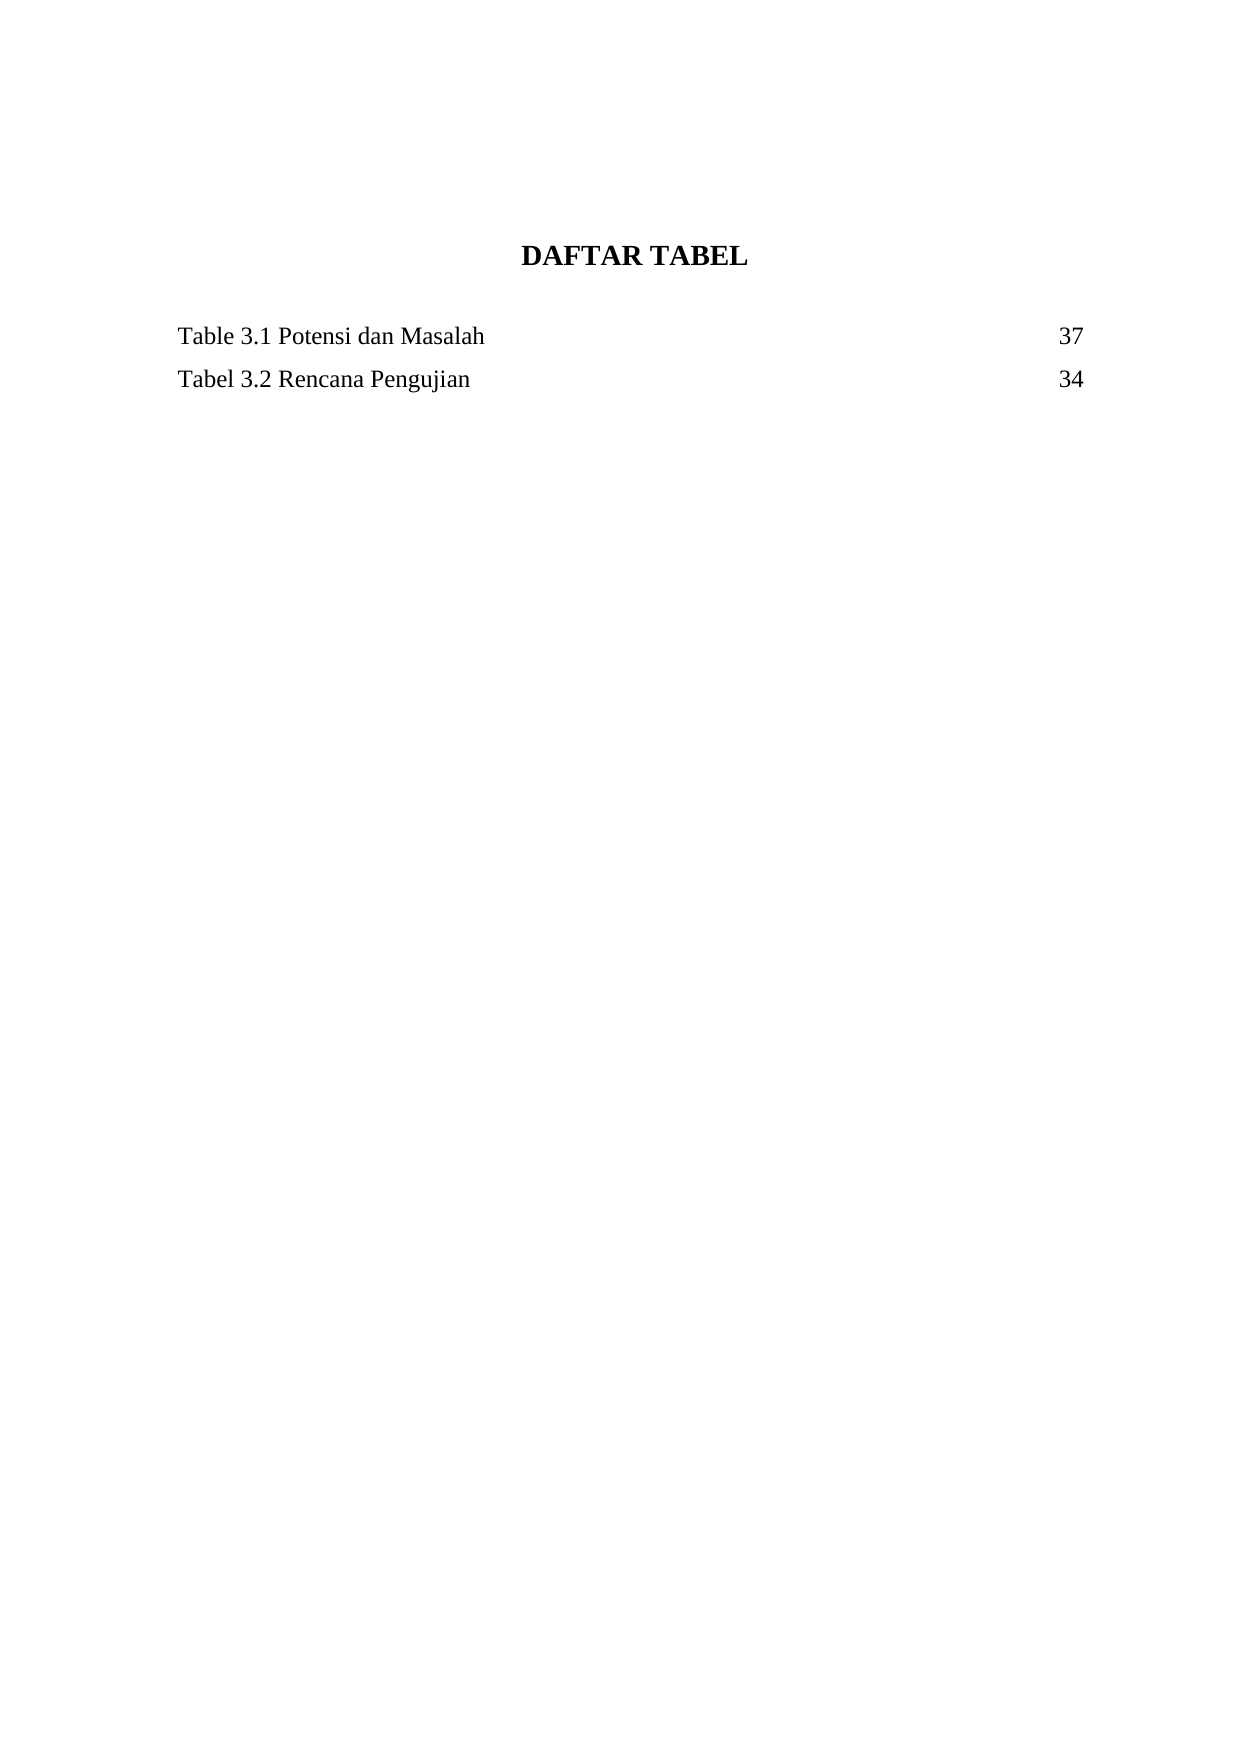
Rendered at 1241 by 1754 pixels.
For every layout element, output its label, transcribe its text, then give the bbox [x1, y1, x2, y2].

text Table 3.1 Potensi dan Masalah 37 [177, 321, 1092, 350]
text Tabel 3.2 Rencana Pengujian 34 [177, 364, 1092, 393]
subtitle DAFTAR TABEL [177, 238, 1092, 272]
